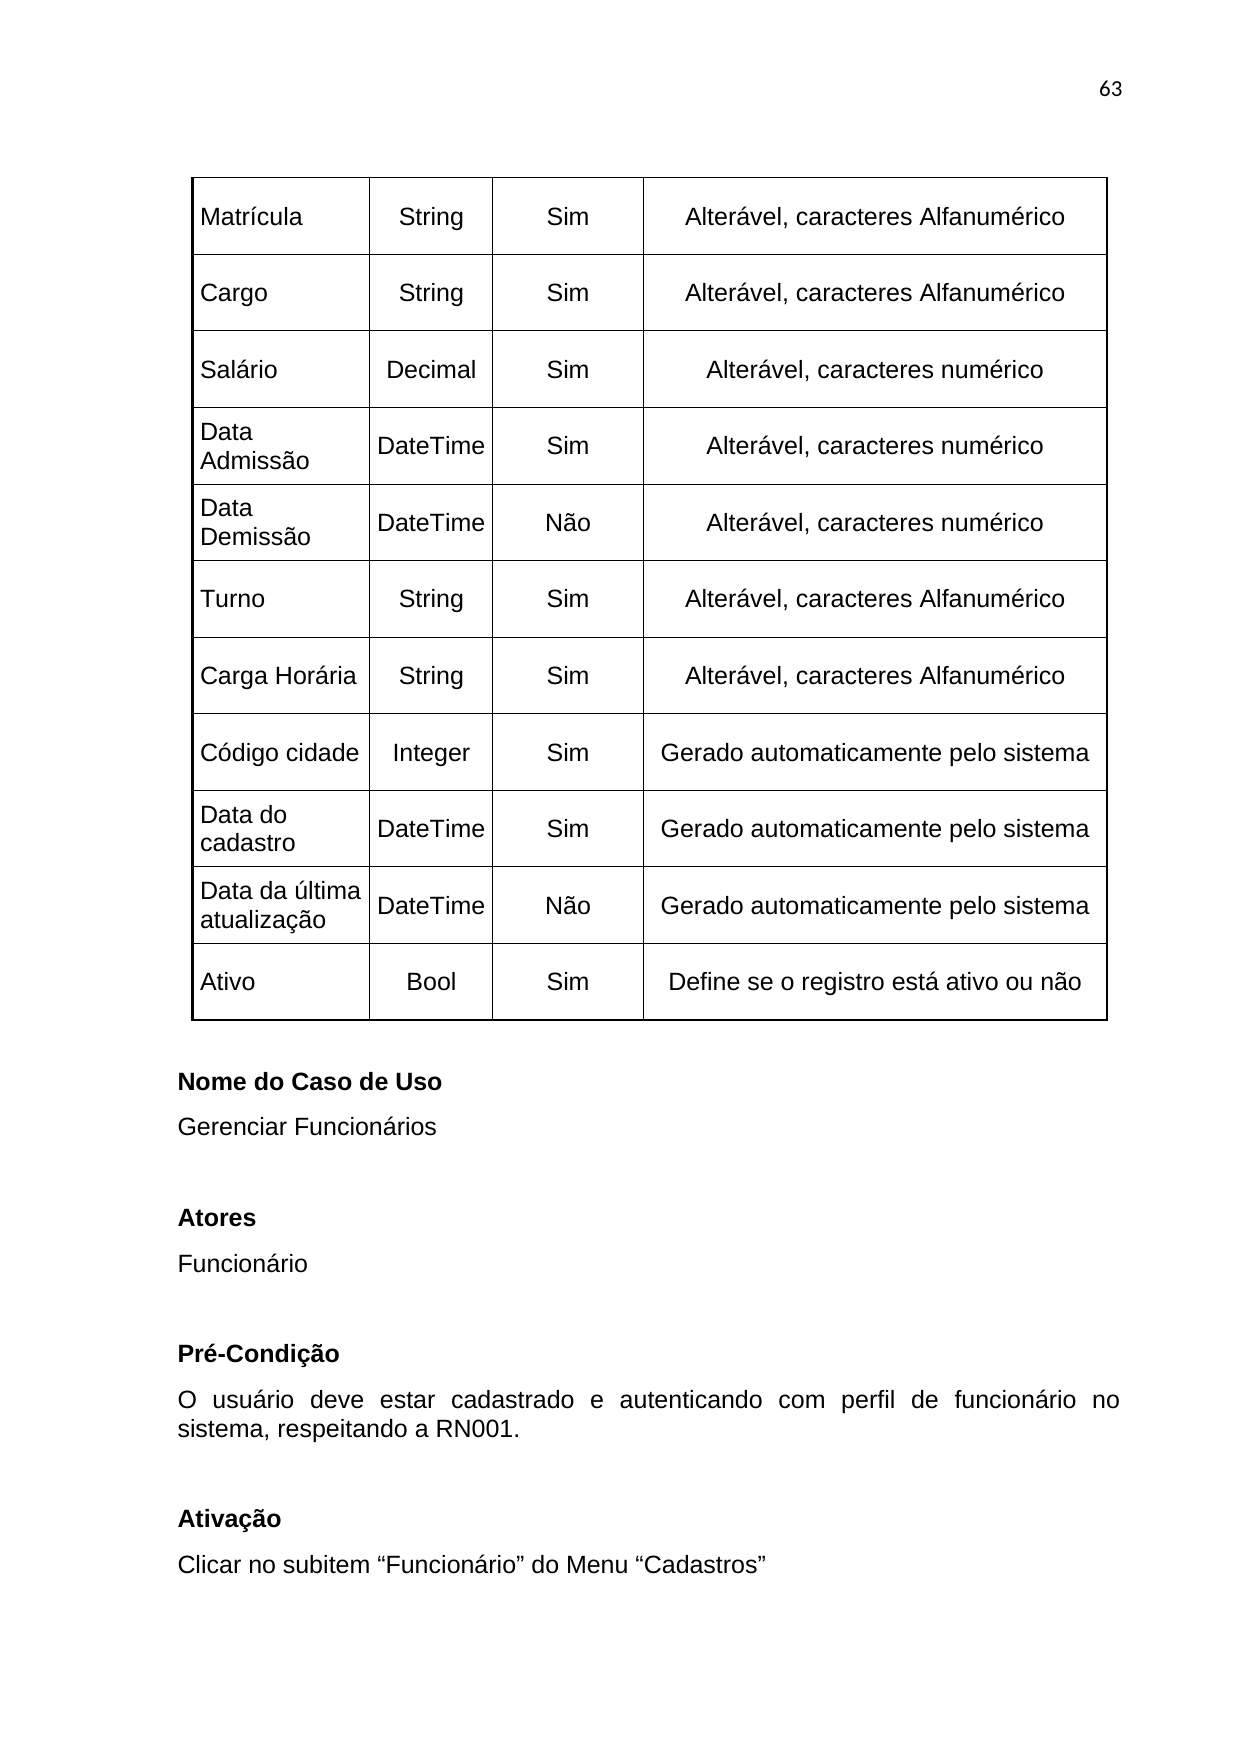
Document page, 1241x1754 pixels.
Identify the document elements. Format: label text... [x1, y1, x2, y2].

table_cell Sim [493, 408, 643, 483]
text Ativação [177, 1504, 1122, 1533]
table_cell DateTime [370, 867, 492, 943]
table_cell Sim [493, 178, 643, 254]
table_cell Data Demissão [194, 485, 369, 560]
table_cell Sim [493, 791, 643, 866]
table_cell String [370, 255, 492, 330]
table_cell Sim [493, 331, 643, 407]
text Gerenciar Funcionários [177, 1112, 1122, 1141]
table_cell Salário [194, 331, 369, 407]
table_cell Cargo [194, 255, 369, 330]
table_cell Sim [493, 561, 643, 637]
table_cell Ativo [194, 944, 369, 1019]
table_cell DateTime [370, 408, 492, 483]
text Nome do Caso de Uso [177, 1067, 1122, 1096]
table_cell String [370, 638, 492, 713]
table_cell Matrícula [194, 178, 369, 254]
table_cell Define se o registro está ativo ou não [644, 944, 1106, 1019]
text O usuário deve estar cadastrado e autenticando com perfil de funcionário no sistema, respeitando a RN001. [177, 1385, 1122, 1442]
table_cell Data do cadastro [194, 791, 369, 866]
text Pré-Condição [177, 1339, 1122, 1368]
table_cell Decimal [370, 331, 492, 407]
table_cell Carga Horária [194, 638, 369, 713]
table_cell Não [493, 485, 643, 560]
table_cell Alterável, caracteres Alfanumérico [644, 638, 1106, 713]
table_cell DateTime [370, 791, 492, 866]
table_cell Turno [194, 561, 369, 637]
table_cell Sim [493, 638, 643, 713]
text Clicar no subitem “Funcionário” do Menu “Cadastros” [177, 1550, 1122, 1578]
table_cell Data Admissão [194, 408, 369, 483]
text Atores [177, 1203, 1122, 1232]
table_cell Gerado automaticamente pelo sistema [644, 791, 1106, 866]
table_cell Alterável, caracteres Alfanumérico [644, 255, 1106, 330]
table_cell Gerado automaticamente pelo sistema [644, 714, 1106, 790]
table_cell Sim [493, 714, 643, 790]
table_cell Sim [493, 255, 643, 330]
table_cell String [370, 178, 492, 254]
table_cell Gerado automaticamente pelo sistema [644, 867, 1106, 943]
table_cell Alterável, caracteres numérico [644, 331, 1106, 407]
table_cell Bool [370, 944, 492, 1019]
table_cell Código cidade [194, 714, 369, 790]
table_cell DateTime [370, 485, 492, 560]
text Funcionário [177, 1248, 1122, 1277]
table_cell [644, 178, 1106, 254]
table_cell Não [493, 867, 643, 943]
table_cell String [370, 561, 492, 637]
table_cell Data da última atualização [194, 867, 369, 943]
table_cell Integer [370, 714, 492, 790]
table_cell Sim [493, 944, 643, 1019]
table_cell Alterável, caracteres numérico [644, 485, 1106, 560]
table_cell Alterável, caracteres Alfanumérico [644, 561, 1106, 637]
table_cell Alterável, caracteres numérico [644, 408, 1106, 483]
